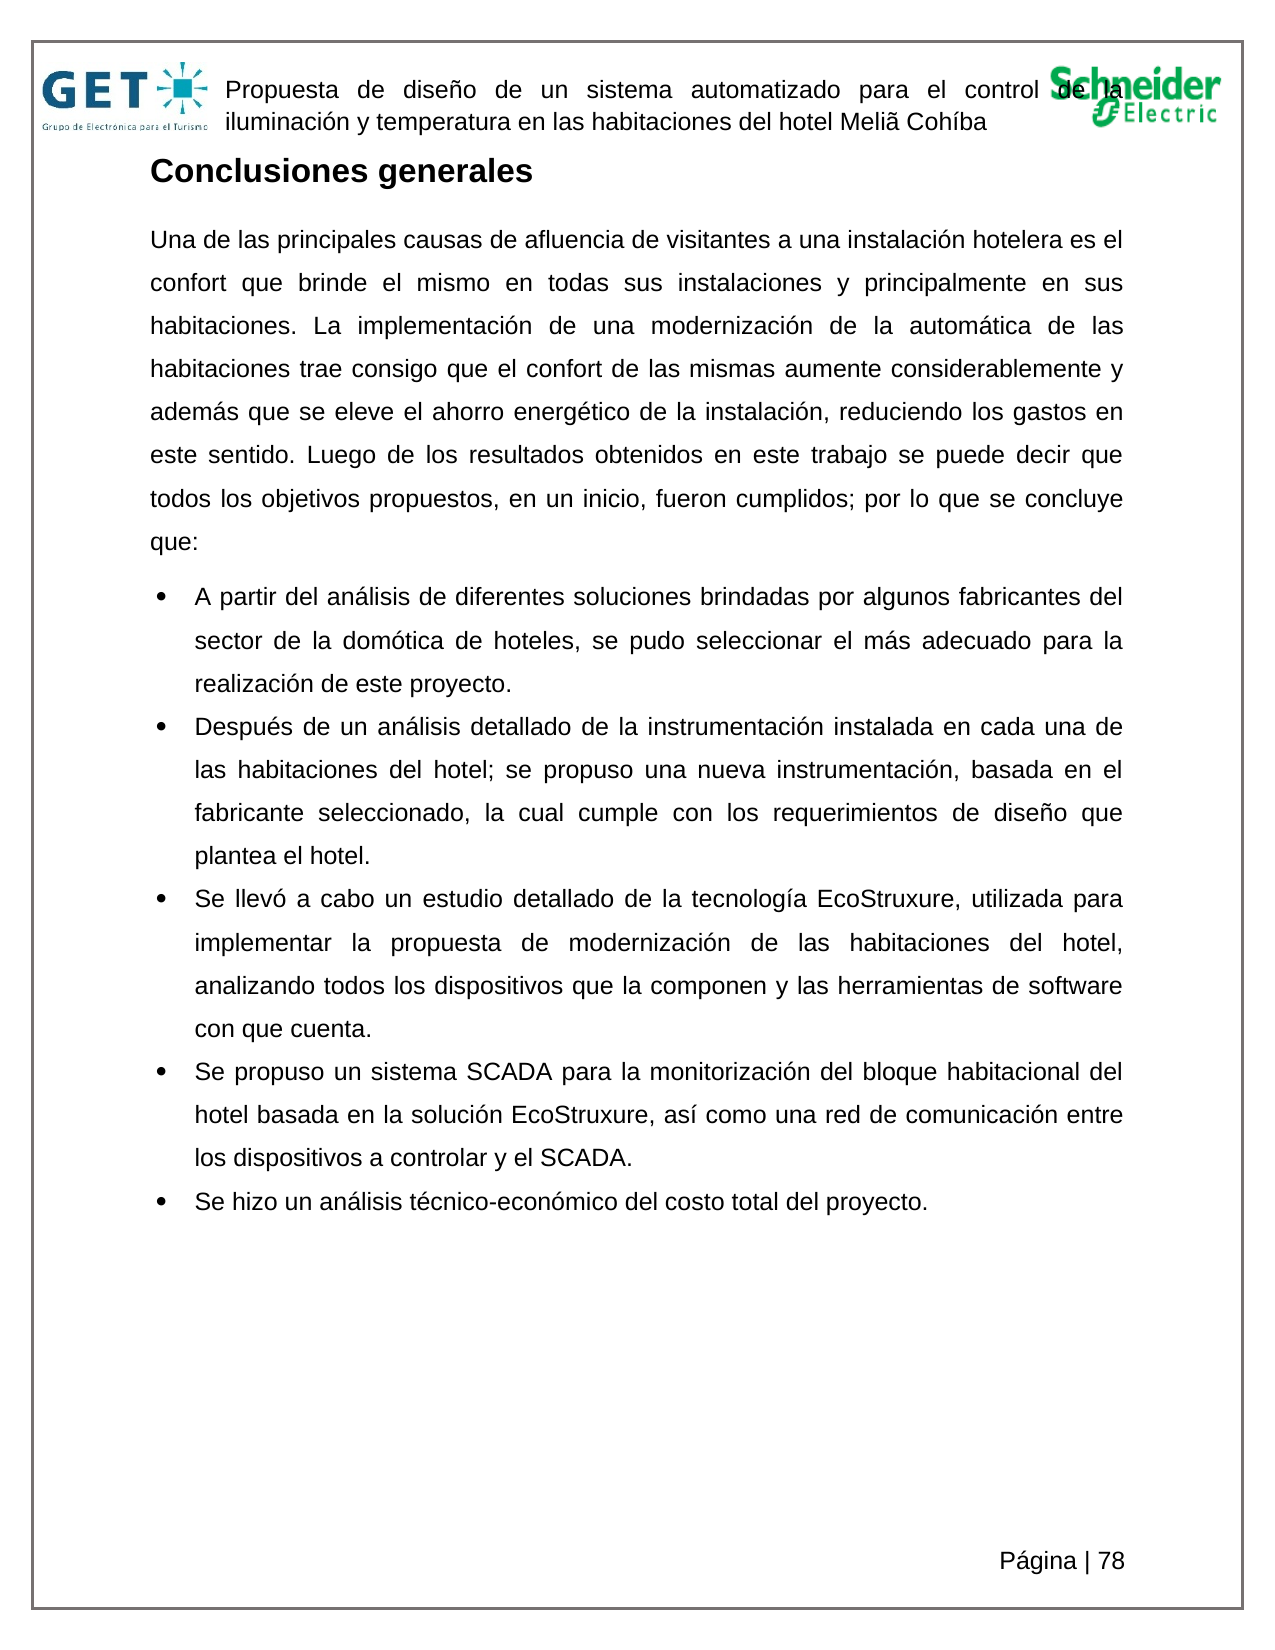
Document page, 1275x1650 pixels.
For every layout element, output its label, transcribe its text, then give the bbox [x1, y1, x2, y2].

list Se llevó a cabo un estudio detallado de la tecnología EcoStruxure, utilizada para implementar la propuesta de modernización de las habitaciones del hotel, analizando todos los dispositivos que la componen y las herramientas de software con que cuenta. [157, 884, 1125, 1043]
list A partir del análisis de diferentes soluciones brindadas por algunos fabricantes del sector de la domótica de hoteles, se pudo seleccionar el más adecuado para la realización de este proyecto. [157, 582, 1125, 697]
picture [40, 62, 208, 131]
list Se hizo un análisis técnico-económico del costo total del proyecto. [157, 1187, 1125, 1215]
picture [1037, 53, 1238, 135]
list Se propuso un sistema SCADA para la monitorización del bloque habitacional del hotel basada en la solución EcoStruxure, así como una red de comunicación entre los dispositivos a controlar y el SCADA. [157, 1057, 1125, 1172]
subtitle Conclusiones generales [150, 151, 1125, 189]
list Después de un análisis detallado de la instrumentación instalada en cada una de las habitaciones del hotel; se propuso una nueva instrumentación, basada en el fabricante seleccionado, la cual cumple con los requerimientos de diseño que plantea el hotel. [157, 712, 1125, 870]
text Una de las principales causas de afluencia de visitantes a una instalación hotelera es el confort que brinde el mismo en todas sus instalaciones y principalmente en sus habitaciones. La implementación de una modernización de la automática de las habitaciones trae consigo que el confort de las mismas aumente considerablemente y además que se eleve el ahorro energético de la instalación, reduciendo los gastos en este sentido. Luego de los resultados obtenidos en este trabajo se puede decir que todos los objetivos propuestos, en un inicio, fueron cumplidos; por lo que se concluye que: [150, 225, 1125, 556]
